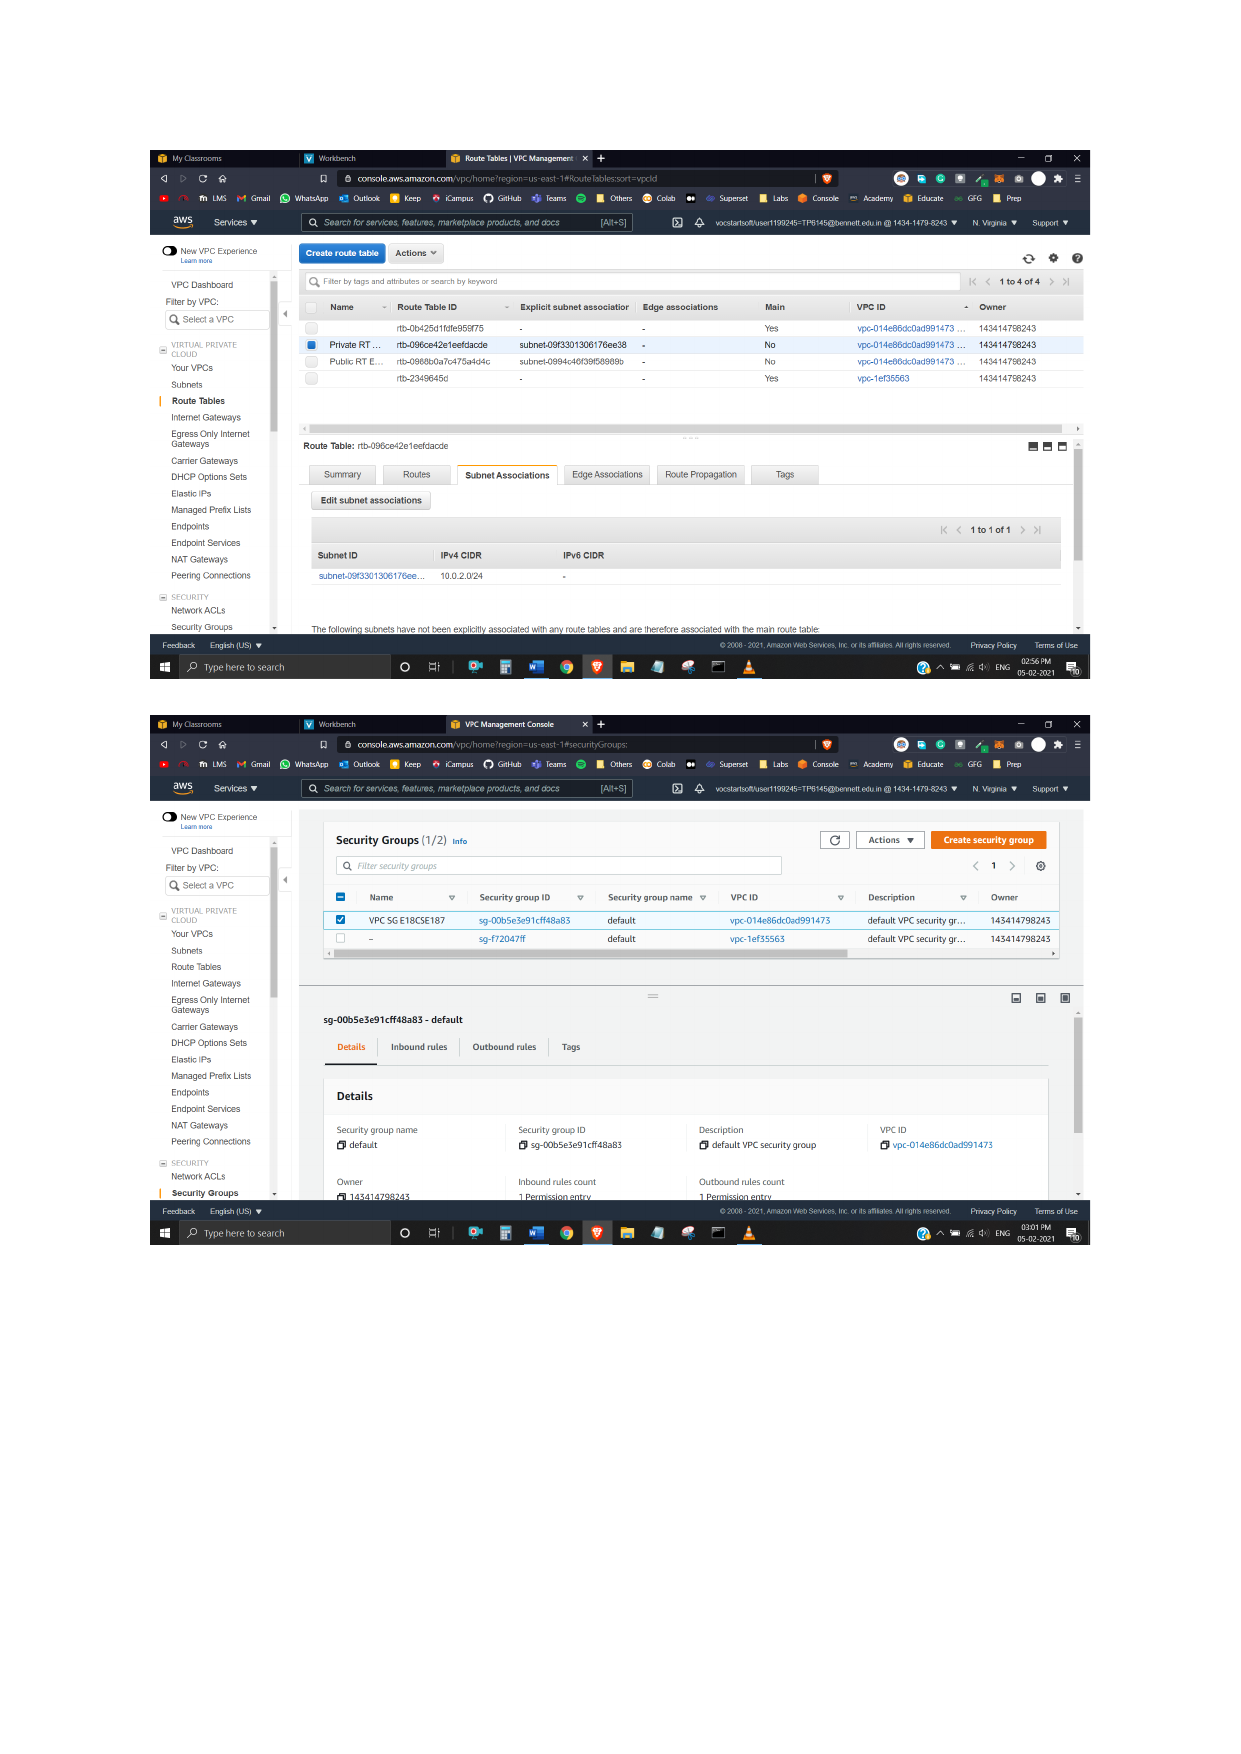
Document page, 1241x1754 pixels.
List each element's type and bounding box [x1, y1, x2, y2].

picture [150, 715, 1091, 1245]
picture [150, 150, 1091, 679]
